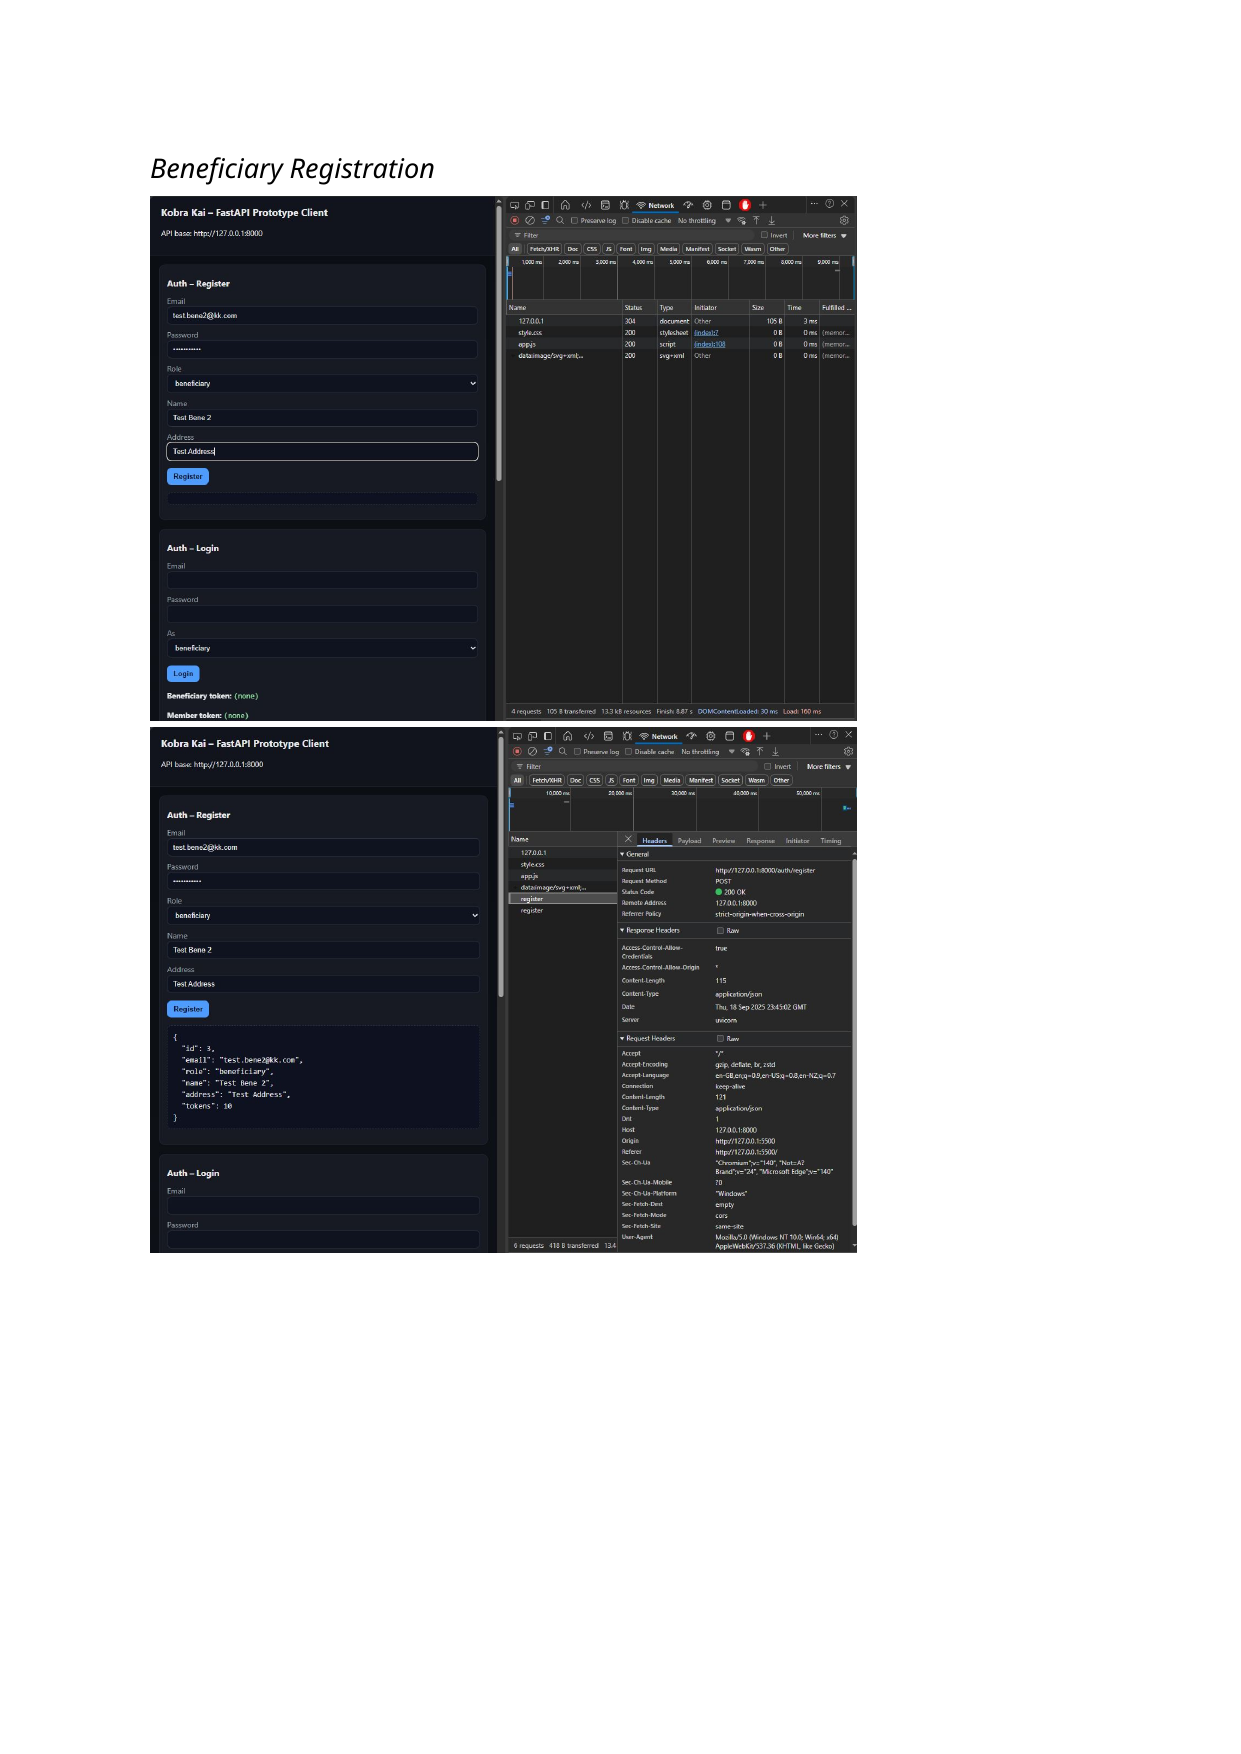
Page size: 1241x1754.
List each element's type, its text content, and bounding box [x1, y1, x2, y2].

picture [150, 727, 857, 1253]
subtitle Beneficiary Registration [150, 150, 1090, 187]
picture [150, 196, 857, 721]
